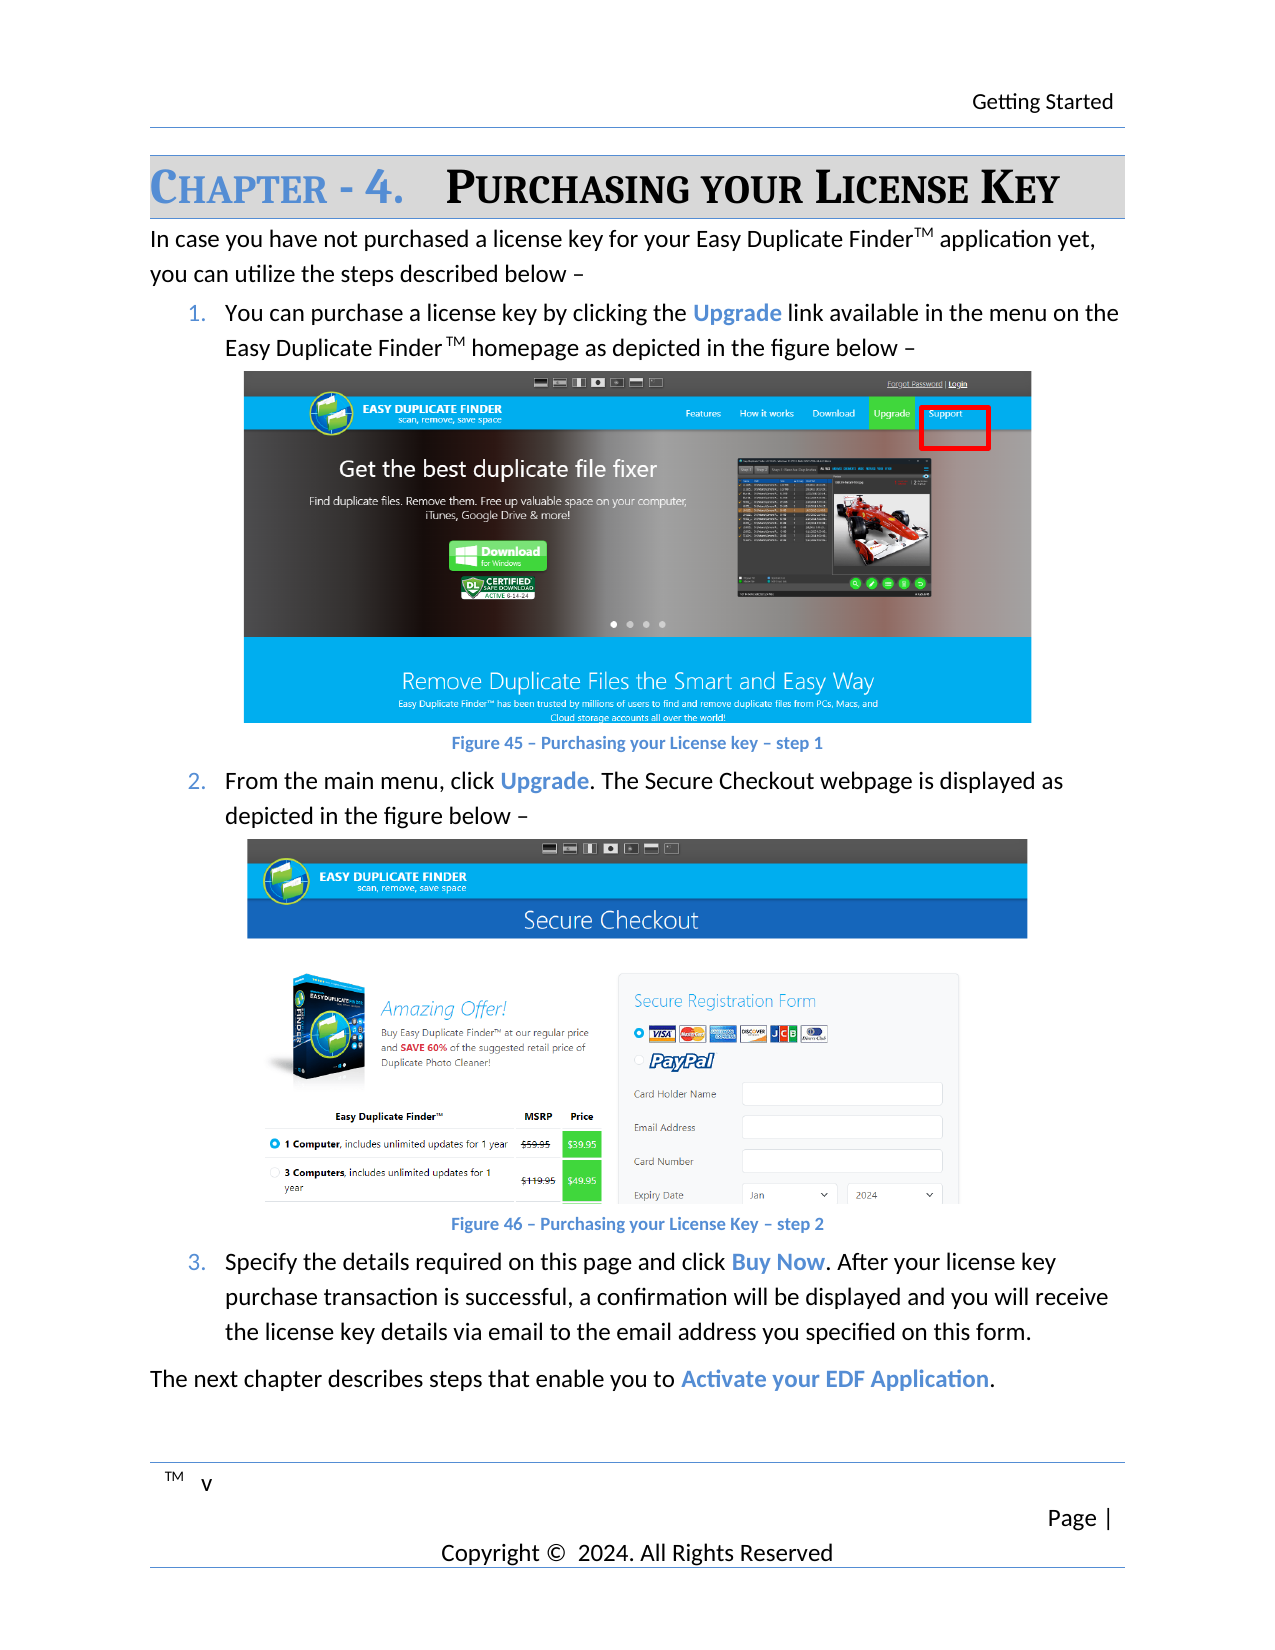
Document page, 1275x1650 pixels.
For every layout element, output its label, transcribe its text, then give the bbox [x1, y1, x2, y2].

text Figure 45 – Purchasing your License key – step 1 [150, 731, 1125, 754]
text The next chapter describes steps that enable you to Activate your EDF Application. [150, 1363, 1125, 1393]
text Figure 46 – Purchasing your License Key – step 2 [150, 1212, 1125, 1235]
list From the main menu, click Upgrade. The Secure Checkout webpage is displayed as depicted in the figure below – [187, 765, 1125, 831]
picture [435, 873, 441, 880]
list Specify the details required on this page and click Buy Now. After your license key purchase transaction is successful, a confirmation will be displayed and you will receive the license key details via email to the email address you specified on this form. [187, 1247, 1125, 1347]
picture [243, 371, 1032, 636]
picture [247, 839, 1028, 1204]
subtitle Purchasing your License Key [150, 156, 1125, 218]
picture [924, 430, 986, 446]
text In case you have not purchased a license key for your Easy Duplicate FinderTM application yet, you can utilize the steps described below – [150, 223, 1125, 289]
list You can purchase a license key by clicking the Upgrade link available in the menu on the Easy Duplicate Finder TM homepage as depicted in the figure below – [187, 297, 1125, 363]
